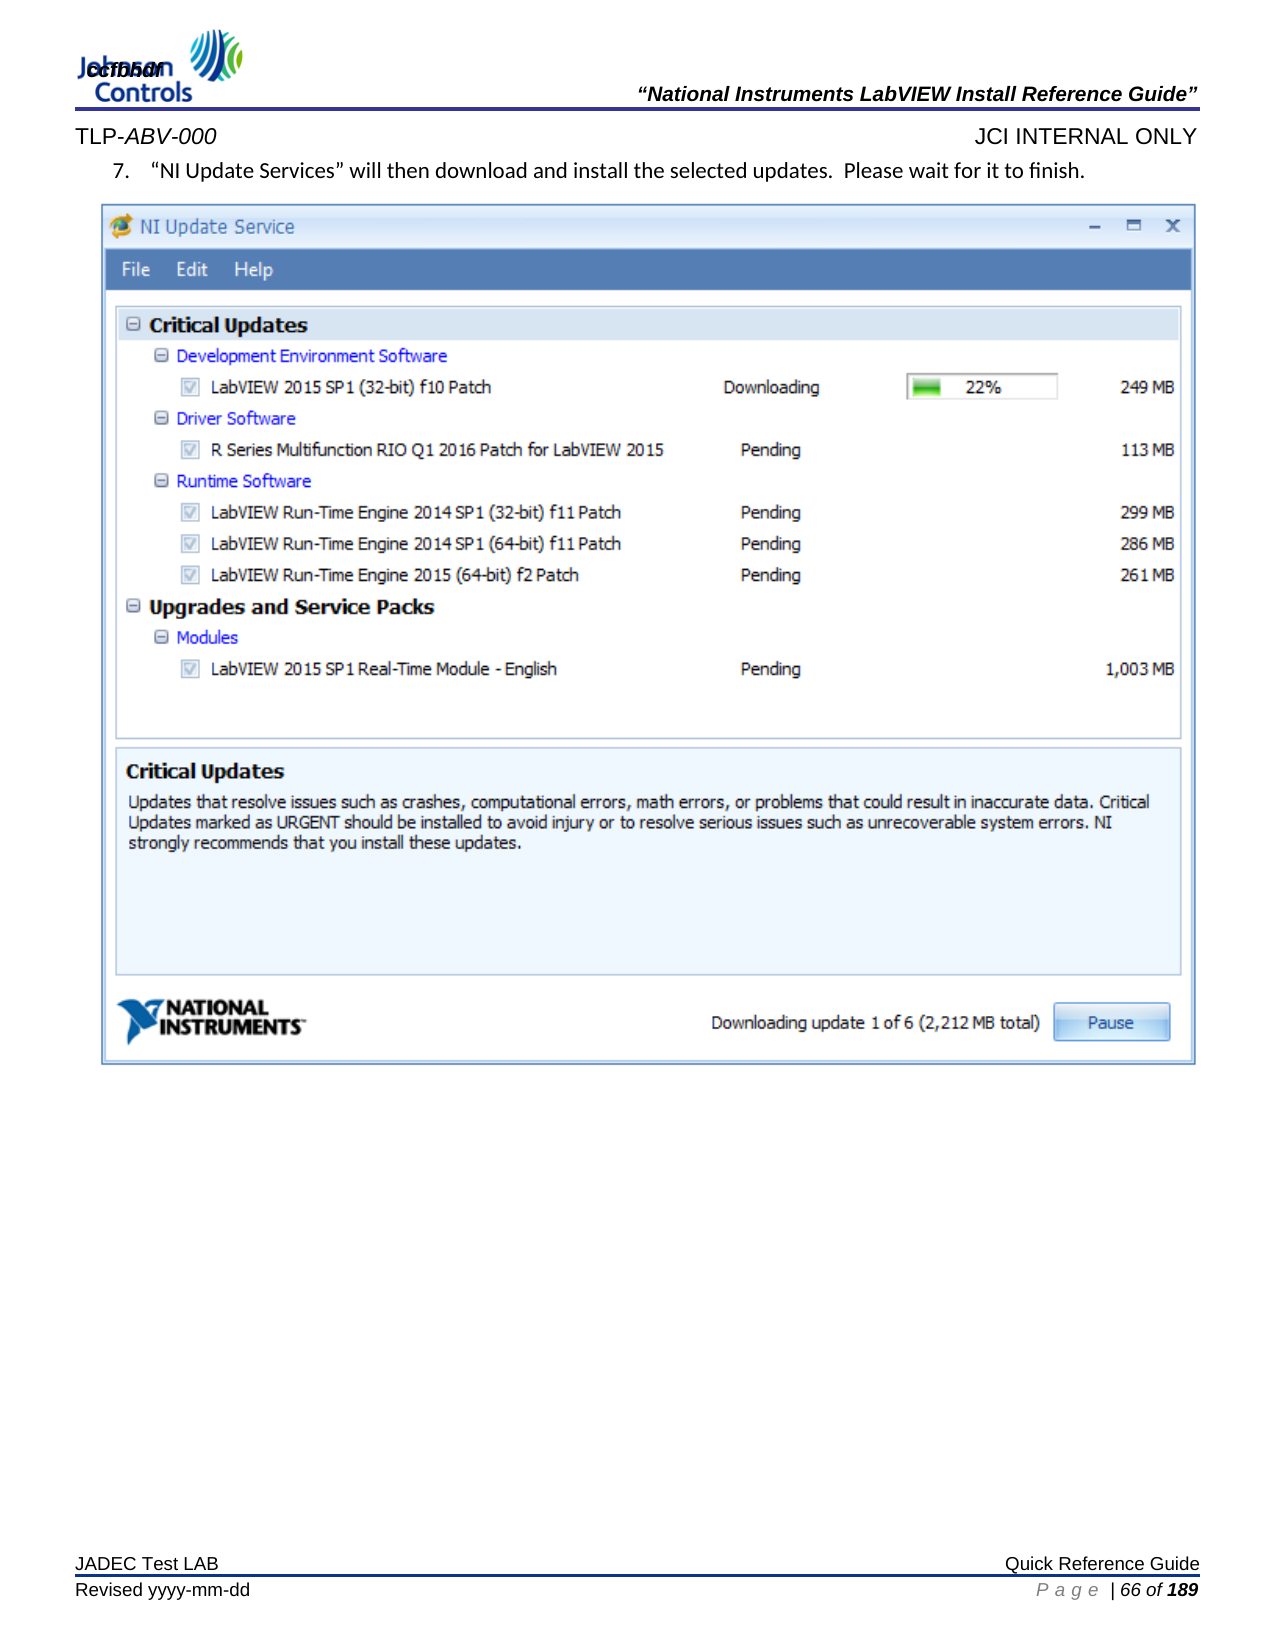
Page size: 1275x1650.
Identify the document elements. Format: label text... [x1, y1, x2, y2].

picture [76, 26, 246, 105]
picture [89, 198, 1210, 1087]
list “NI Update Services” will then download and install the selected updates. Please wait for it to finish. [112, 156, 1200, 184]
